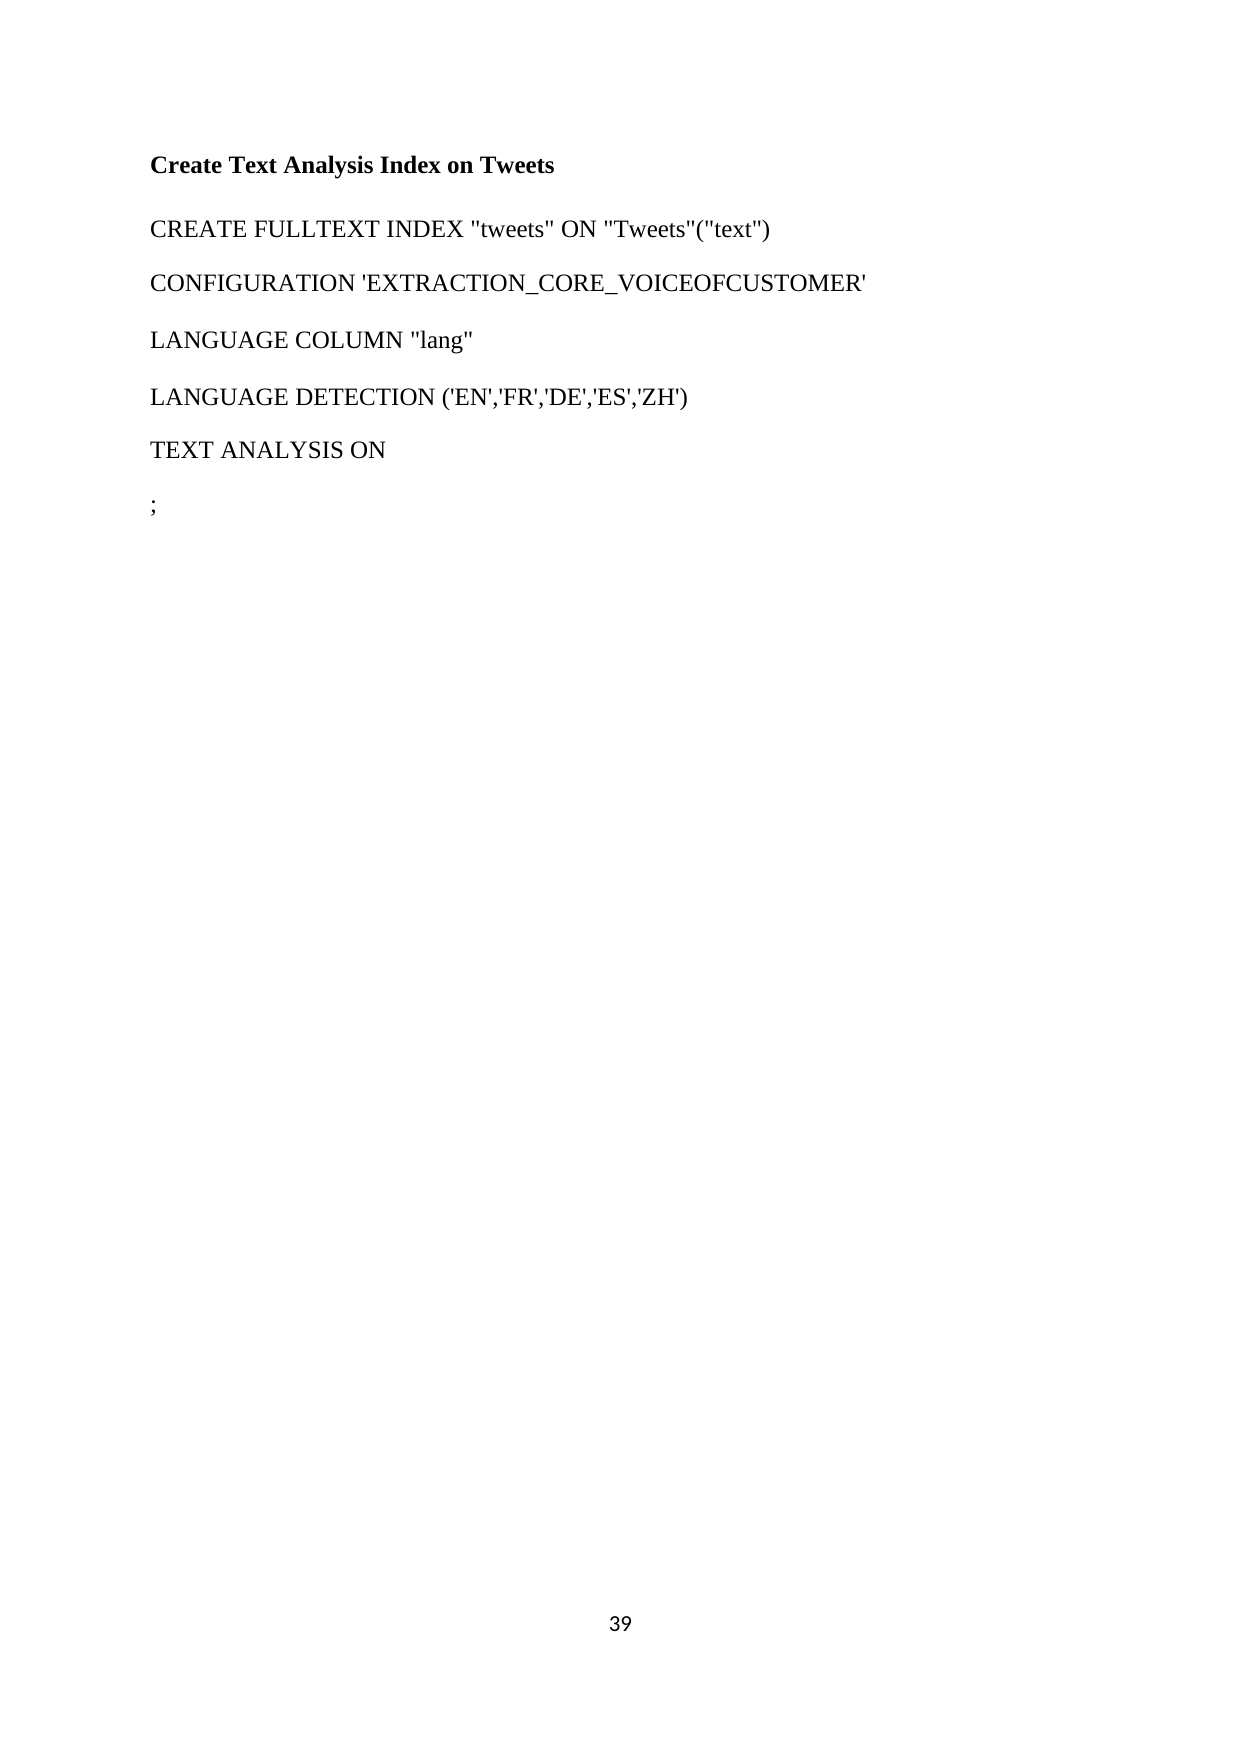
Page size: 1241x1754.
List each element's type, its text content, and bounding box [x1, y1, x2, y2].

text CREATE FULLTEXT INDEX "tweets" ON "Tweets"("text") [150, 214, 1090, 243]
text LANGUAGE DETECTION ('EN','FR','DE','ES','ZH') [150, 382, 1090, 410]
text Create Text Analysis Index on Tweets [150, 150, 1090, 179]
text CONFIGURATION 'EXTRACTION_CORE_VOICEOFCUSTOMER' [150, 268, 1090, 297]
text TEXT ANALYSIS ON [150, 436, 1090, 464]
text LANGUAGE COLUMN "lang" [150, 322, 1090, 356]
text ; [150, 489, 1090, 518]
